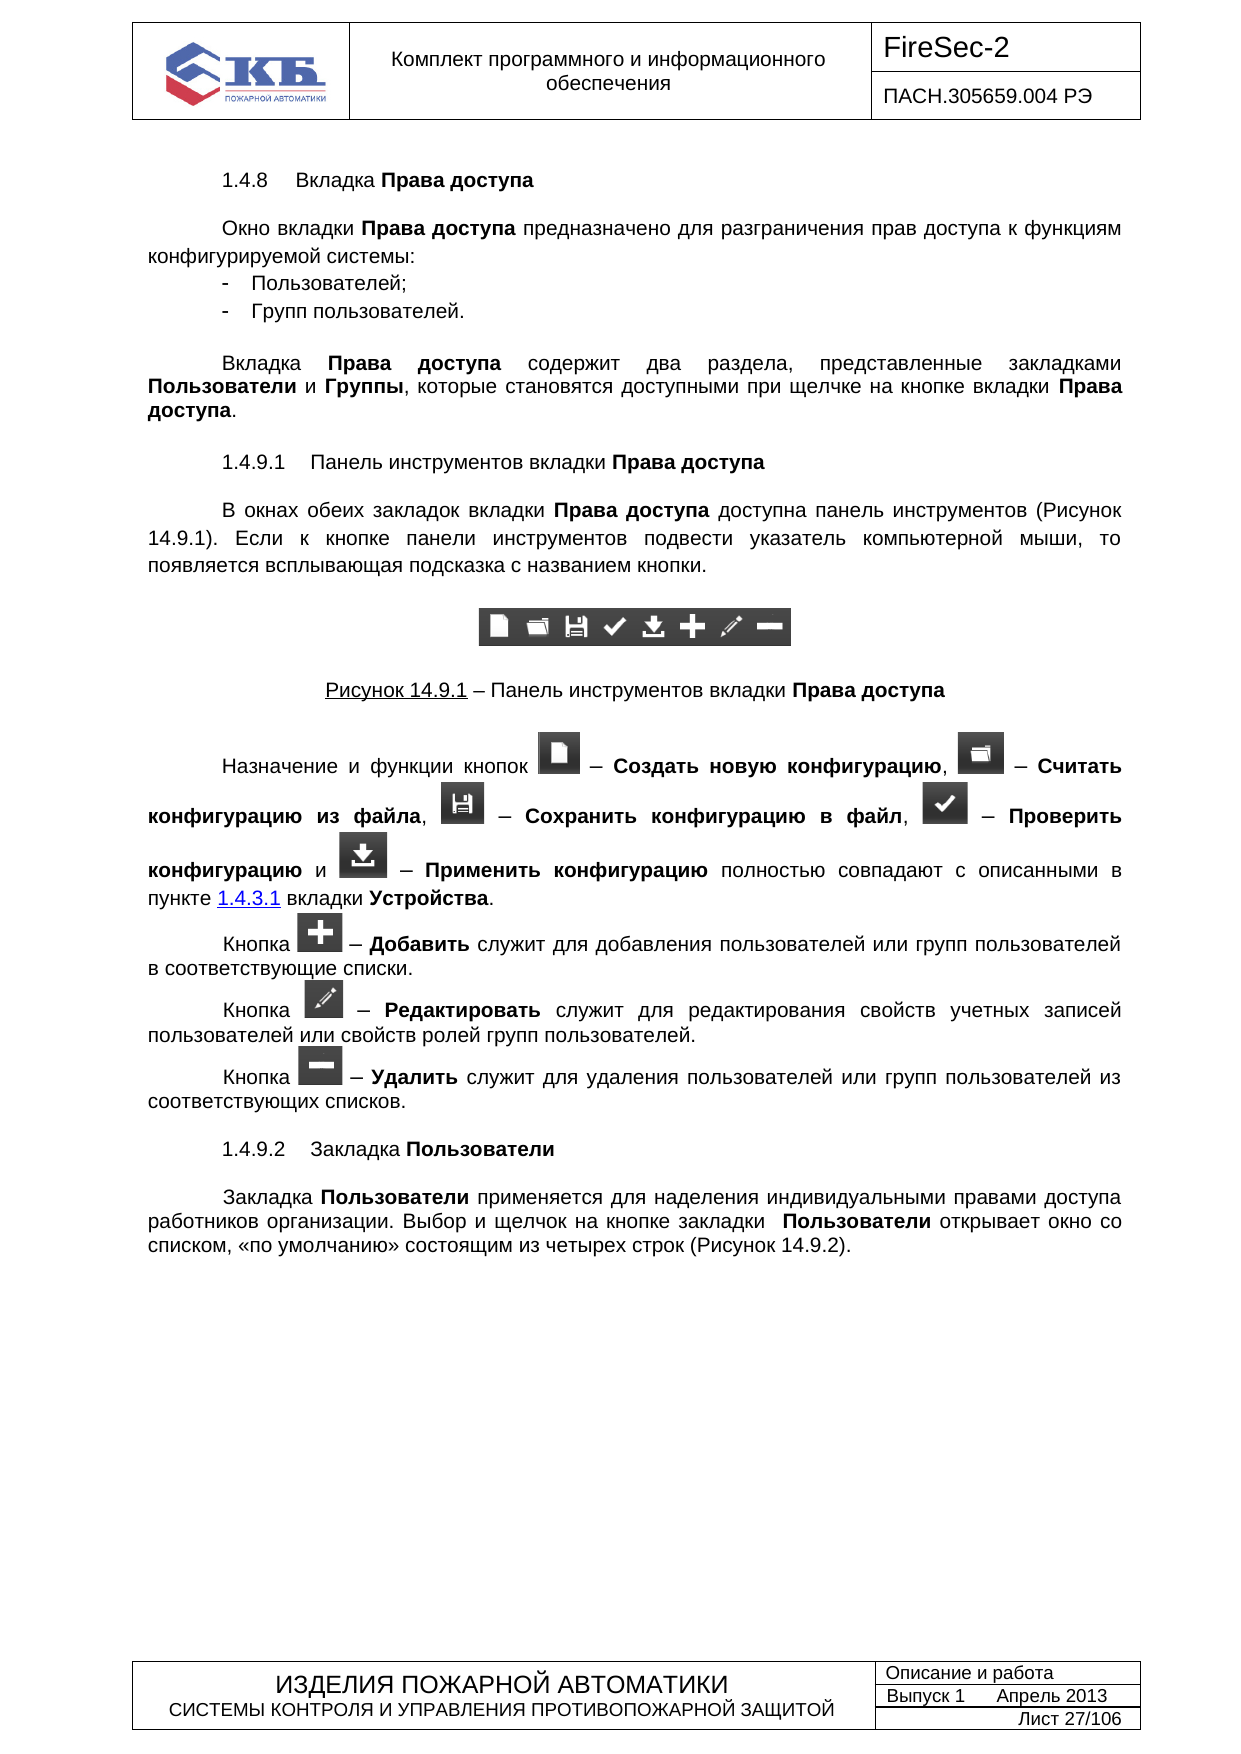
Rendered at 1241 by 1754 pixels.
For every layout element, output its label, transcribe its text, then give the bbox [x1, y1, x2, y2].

picture [304, 980, 344, 1018]
picture [441, 782, 485, 824]
list Закладка Пользователи [148, 1137, 1122, 1161]
picture [478, 608, 791, 646]
picture [298, 1046, 343, 1085]
list Назначение и функции кнопок – Создать новую конфигурацию, – Считать конфигурацию из файла, – Сохранить конфигурацию в файл, – Проверить конфигурацию и – Применить конфигурацию полностью совпадают с описанными в пункте 1.4.3.1 вкладки Устройства. [148, 732, 1122, 910]
picture [922, 782, 968, 824]
picture [538, 732, 580, 774]
picture [297, 913, 343, 952]
list Рисунок 14.9.1 – Панель инструментов вкладки Права доступа [148, 677, 1122, 701]
picture [339, 832, 388, 878]
list Панель инструментов вкладки Права доступа [148, 450, 1122, 474]
list Закладка Пользователи применяется для наделения индивидуальными правами доступа работников организации. Выбор и щелчок на кнопке закладки Пользователи открывает окно со списком, «по умолчанию» состоящим из четырех строк (Рисунок 14.9.2). [148, 1185, 1122, 1257]
list Кнопка – Удалить служит для удаления пользователей или групп пользователей из соответствующих списков. [148, 1046, 1122, 1113]
list Вкладка Права доступа [148, 168, 1122, 192]
list Пользователей; [222, 271, 1122, 295]
list Вкладка Права доступа содержит два раздела, представленные закладками Пользователи и Группы, которые становятся доступными при щелчке на кнопке вкладки Права доступа. [148, 350, 1122, 422]
picture [162, 34, 340, 115]
list Кнопка – Добавить служит для добавления пользователей или групп пользователей в соответствующие списки. [148, 913, 1122, 980]
list В окнах обеих закладок вкладки Права доступа доступна панель инструментов (Рисунок 14.9.1). Если к кнопке панели инструментов подвести указатель компьютерной мыши, то появляется всплывающая подсказка с названием кнопки. [148, 498, 1122, 577]
list Групп пользователей. [222, 299, 1122, 323]
list Кнопка – Редактировать служит для редактирования свойств учетных записей пользователей или свойств ролей групп пользователей. [148, 980, 1122, 1046]
picture [957, 732, 1004, 774]
list Окно вкладки Права доступа предназначено для разграничения прав доступа к функциям конфигурируемой системы: [148, 216, 1122, 268]
